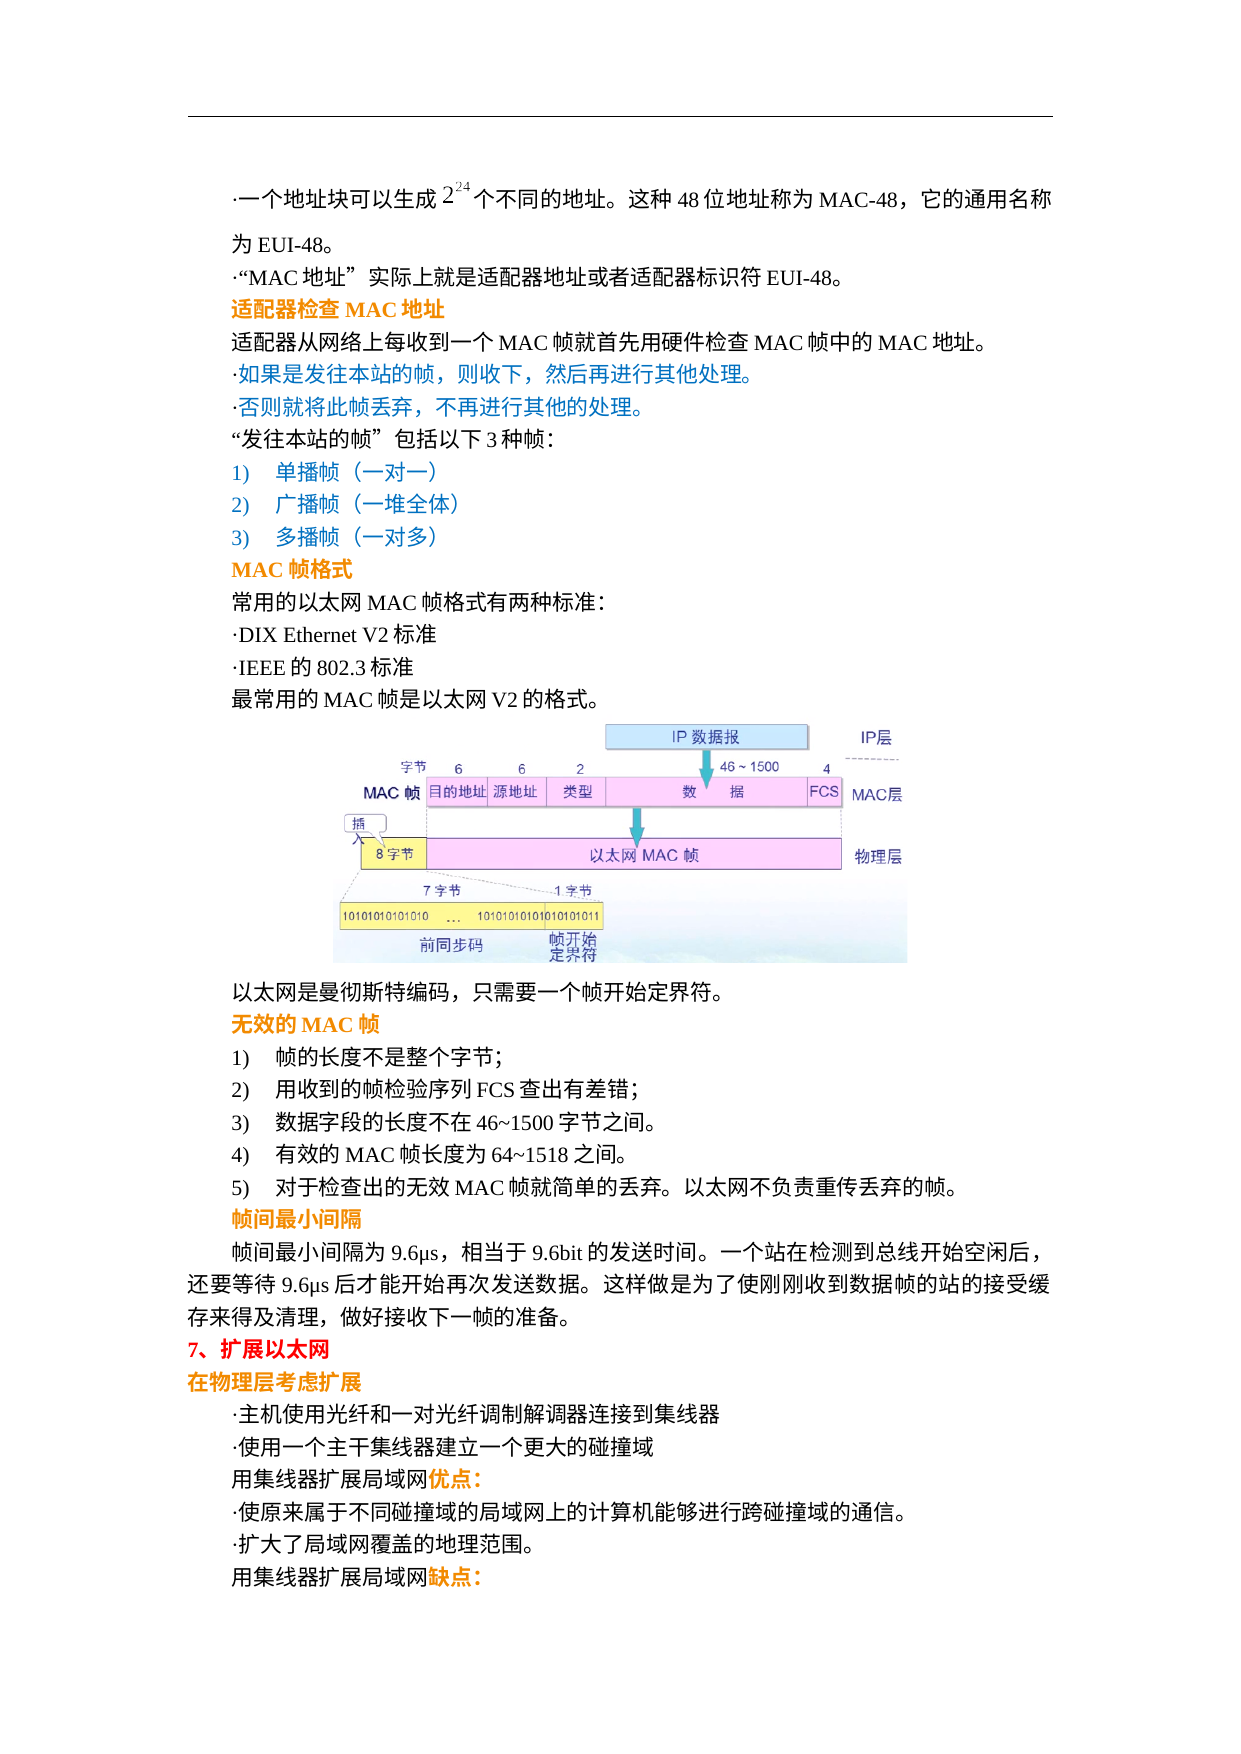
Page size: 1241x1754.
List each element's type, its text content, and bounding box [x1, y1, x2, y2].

text ·使原来属于不同碰撞域的局域网上的计算机能够进行跨碰撞域的通信。 [187, 1494, 1053, 1527]
text 用集线器扩展局域网优点： [187, 1462, 1053, 1494]
text 在物理层考虑扩展 [187, 1364, 1053, 1397]
text “发往本站的帧”包括以下3种帧： [187, 422, 1053, 454]
text ·一个地址块可以生成个不同的地址。这种48位地址称为MAC-48，它的通用名称为EUI-48。 [231, 162, 1053, 259]
text ·主机使用光纤和一对光纤调制解调器连接到集线器 [187, 1397, 1053, 1429]
text 适配器从网络上每收到一个MAC帧就首先用硬件检查MAC帧中的MAC地址。 [187, 324, 1053, 357]
list 帧的长度不是整个字节； [231, 1039, 1053, 1072]
list 多播帧（一对多） [231, 519, 1053, 552]
text ·使用一个主干集线器建立一个更大的碰撞域 [187, 1429, 1053, 1462]
text 最常用的MAC帧是以太网V2的格式。 [187, 682, 1053, 714]
list 有效的MAC帧长度为64~1518之间。 [231, 1137, 1053, 1169]
text 常用的以太网MAC帧格式有两种标准： [187, 584, 1053, 617]
text 以太网是曼彻斯特编码，只需要一个帧开始定界符。 [187, 974, 1053, 1007]
subtitle 7、扩展以太网 [187, 1332, 1053, 1364]
text ·IEEE的802.3标准 [187, 649, 1053, 682]
text 无效的MAC帧 [187, 1007, 1053, 1039]
text ·“MAC地址”实际上就是适配器地址或者适配器标识符EUI-48。 [187, 259, 1053, 292]
list 广播帧（一堆全体） [231, 487, 1053, 519]
text 帧间最小间隔为9.6μs，相当于9.6bit的发送时间。一个站在检测到总线开始空闲后，还要等待9.6μs后才能开始再次发送数据。这样做是为了使刚刚收到数据帧的站的接受缓存来得及清理，做好接收下一帧的准备。 [187, 1234, 1053, 1332]
text ·扩大了局域网覆盖的地理范围。 [187, 1527, 1053, 1559]
list 对于检查出的无效MAC帧就简单的丢弃。以太网不负责重传丢弃的帧。 [231, 1169, 1053, 1202]
text ·如果是发往本站的帧，则收下，然后再进行其他处理。 [187, 357, 1053, 389]
list 用收到的帧检验序列FCS查出有差错； [231, 1072, 1053, 1104]
text ·DIX Ethernet V2标准 [187, 617, 1053, 649]
text MAC帧格式 [231, 552, 1053, 584]
list 单播帧（一对一） [231, 454, 1053, 487]
list 数据字段的长度不在46~1500字节之间。 [231, 1104, 1053, 1137]
text ·否则就将此帧丢弃，不再进行其他的处理。 [187, 389, 1053, 422]
text 帧间最小间隔 [231, 1202, 1053, 1234]
text 用集线器扩展局域网缺点： [187, 1559, 1053, 1592]
text 适配器检查MAC地址 [187, 292, 1053, 324]
